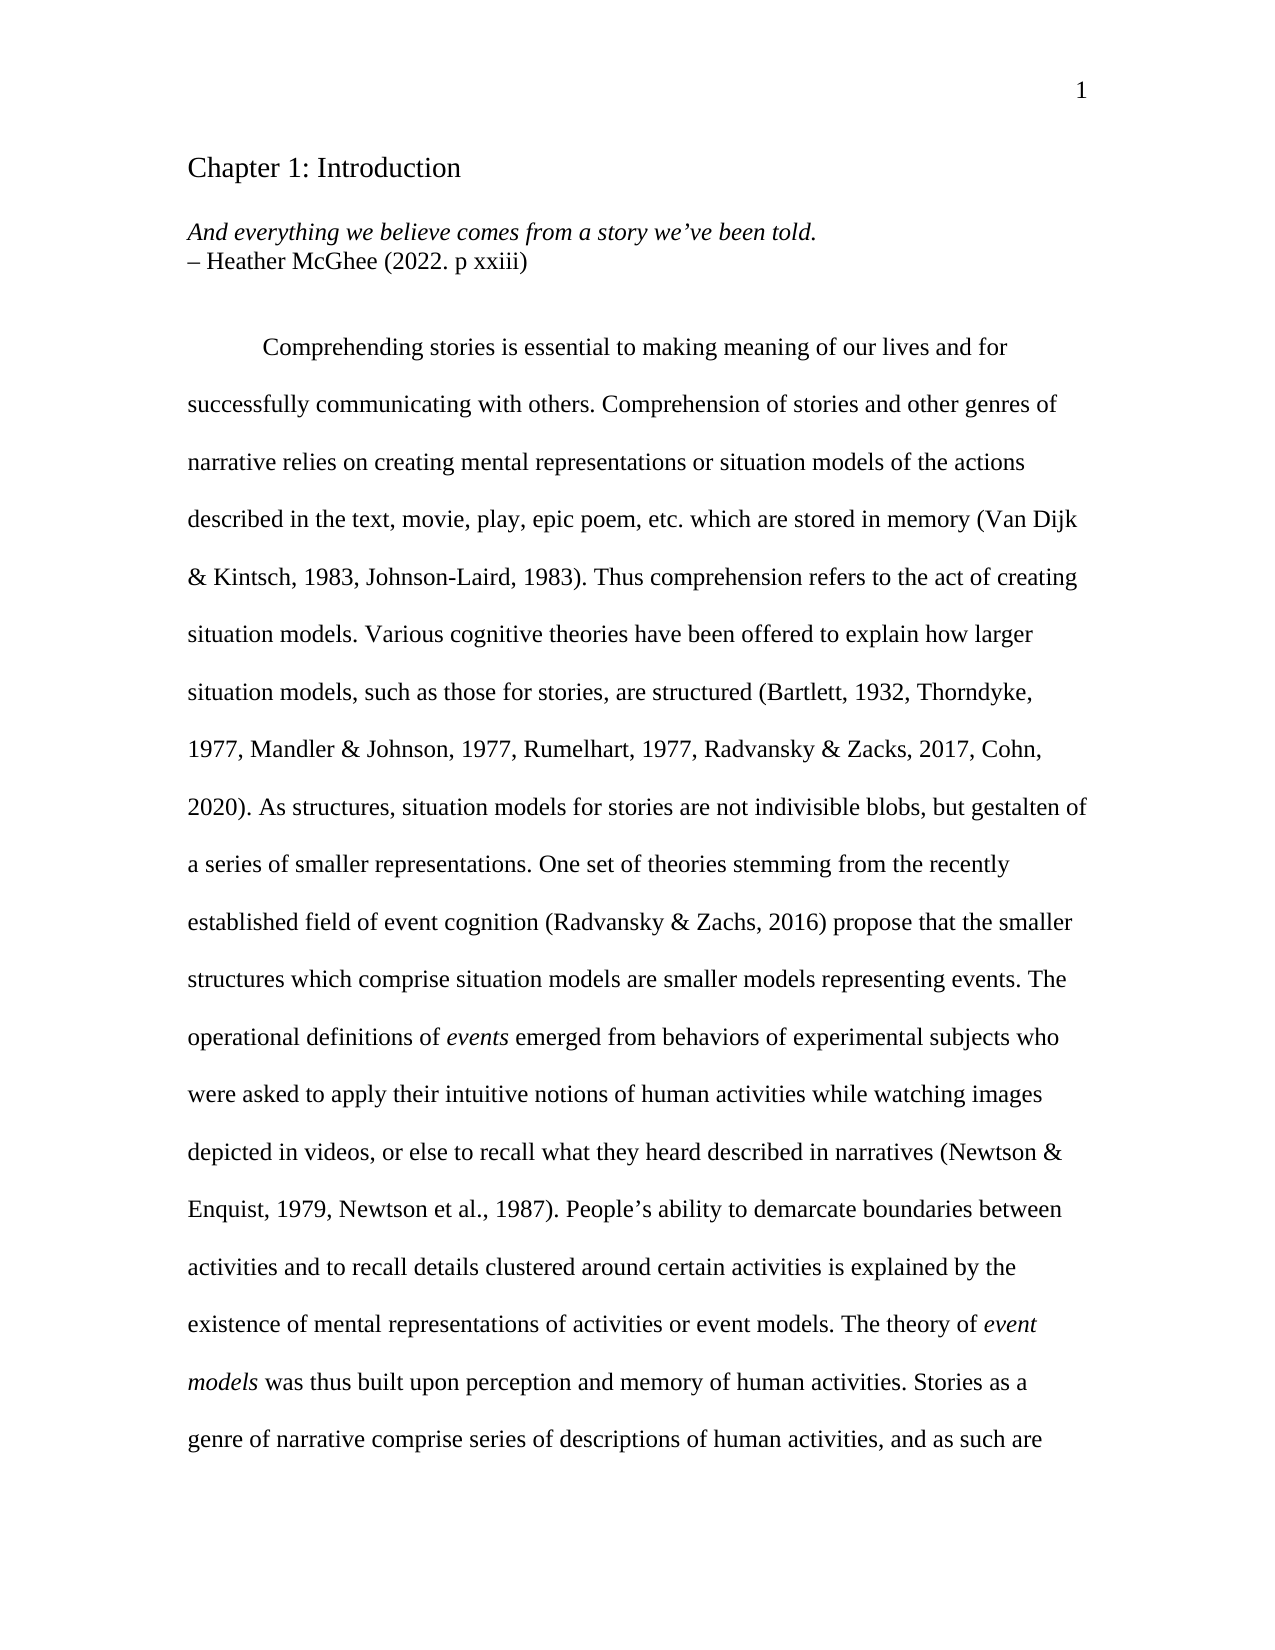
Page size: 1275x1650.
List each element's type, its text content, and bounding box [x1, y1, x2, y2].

text – Heather McGhee (2022. p xxiii) [187, 246, 1087, 274]
subtitle Chapter 1: Introduction [187, 150, 1087, 183]
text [187, 332, 1087, 1453]
text And everything we believe comes from a story we’ve been told. [187, 217, 1087, 246]
